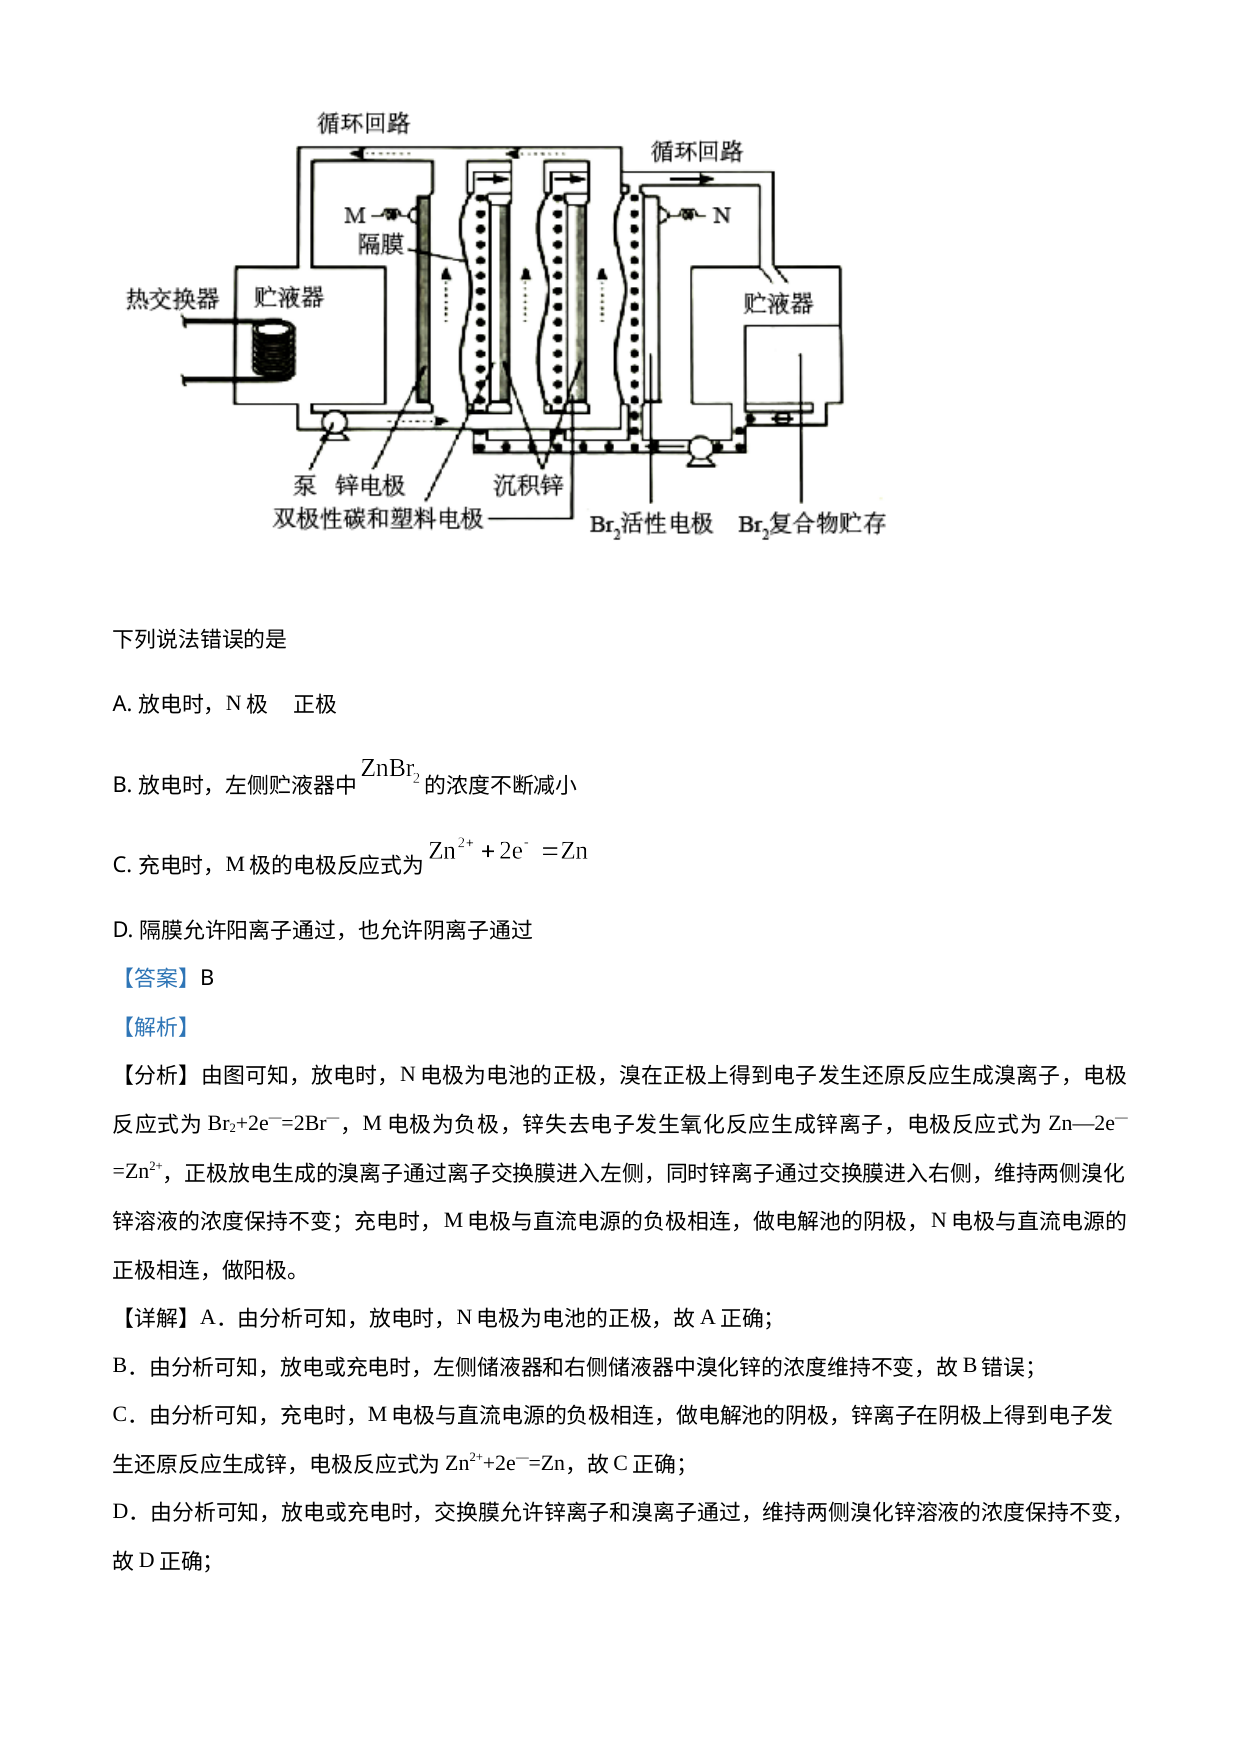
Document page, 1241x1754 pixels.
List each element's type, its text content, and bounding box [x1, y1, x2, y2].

text 【解析】 [112, 1009, 1128, 1042]
picture [112, 101, 897, 551]
text D．由分析可知，放电或充电时，交换膜允许锌离子和溴离子通过，维持两侧溴化锌溶液的浓度保持不变，故D正确； [112, 1495, 1128, 1576]
text A. 放电时，N极正极 [112, 670, 1128, 735]
text 【分析】由图可知，放电时，N电极为电池的正极，溴在正极上得到电子发生还原反应生成溴离子，电极反应式为Br2+2e—=2Br—，M电极为负极，锌失去电子发生氧化反应生成锌离子，电极反应式为Zn—2e—=Zn2+，正极放电生成的溴离子通过离子交换膜进入左侧，同时锌离子通过交换膜进入右侧，维持两侧溴化锌溶液的浓度保持不变；充电时，M电极与直流电源的负极相连，做电解池的阴极，N电极与直流电源的正极相连，做阳极。 [112, 1058, 1128, 1285]
text 【答案】B [112, 961, 1128, 993]
text C．由分析可知，充电时，M电极与直流电源的负极相连，做电解池的阴极，锌离子在阴极上得到电子发生还原反应生成锌，电极反应式为Zn2++2e—=Zn，故C正确； [112, 1398, 1128, 1479]
text C. 充电时，M极的电极反应式为 [112, 832, 1128, 897]
text B．由分析可知，放电或充电时，左侧储液器和右侧储液器中溴化锌的浓度维持不变，故B错误； [112, 1349, 1128, 1382]
text B. 放电时，左侧贮液器中的浓度不断减小 [112, 751, 1128, 816]
text 【详解】A．由分析可知，放电时，N电极为电池的正极，故A正确； [112, 1301, 1128, 1333]
text 下列说法错误的是 [112, 622, 1128, 654]
text D. 隔膜允许阳离子通过，也允许阴离子通过 [112, 913, 1128, 945]
